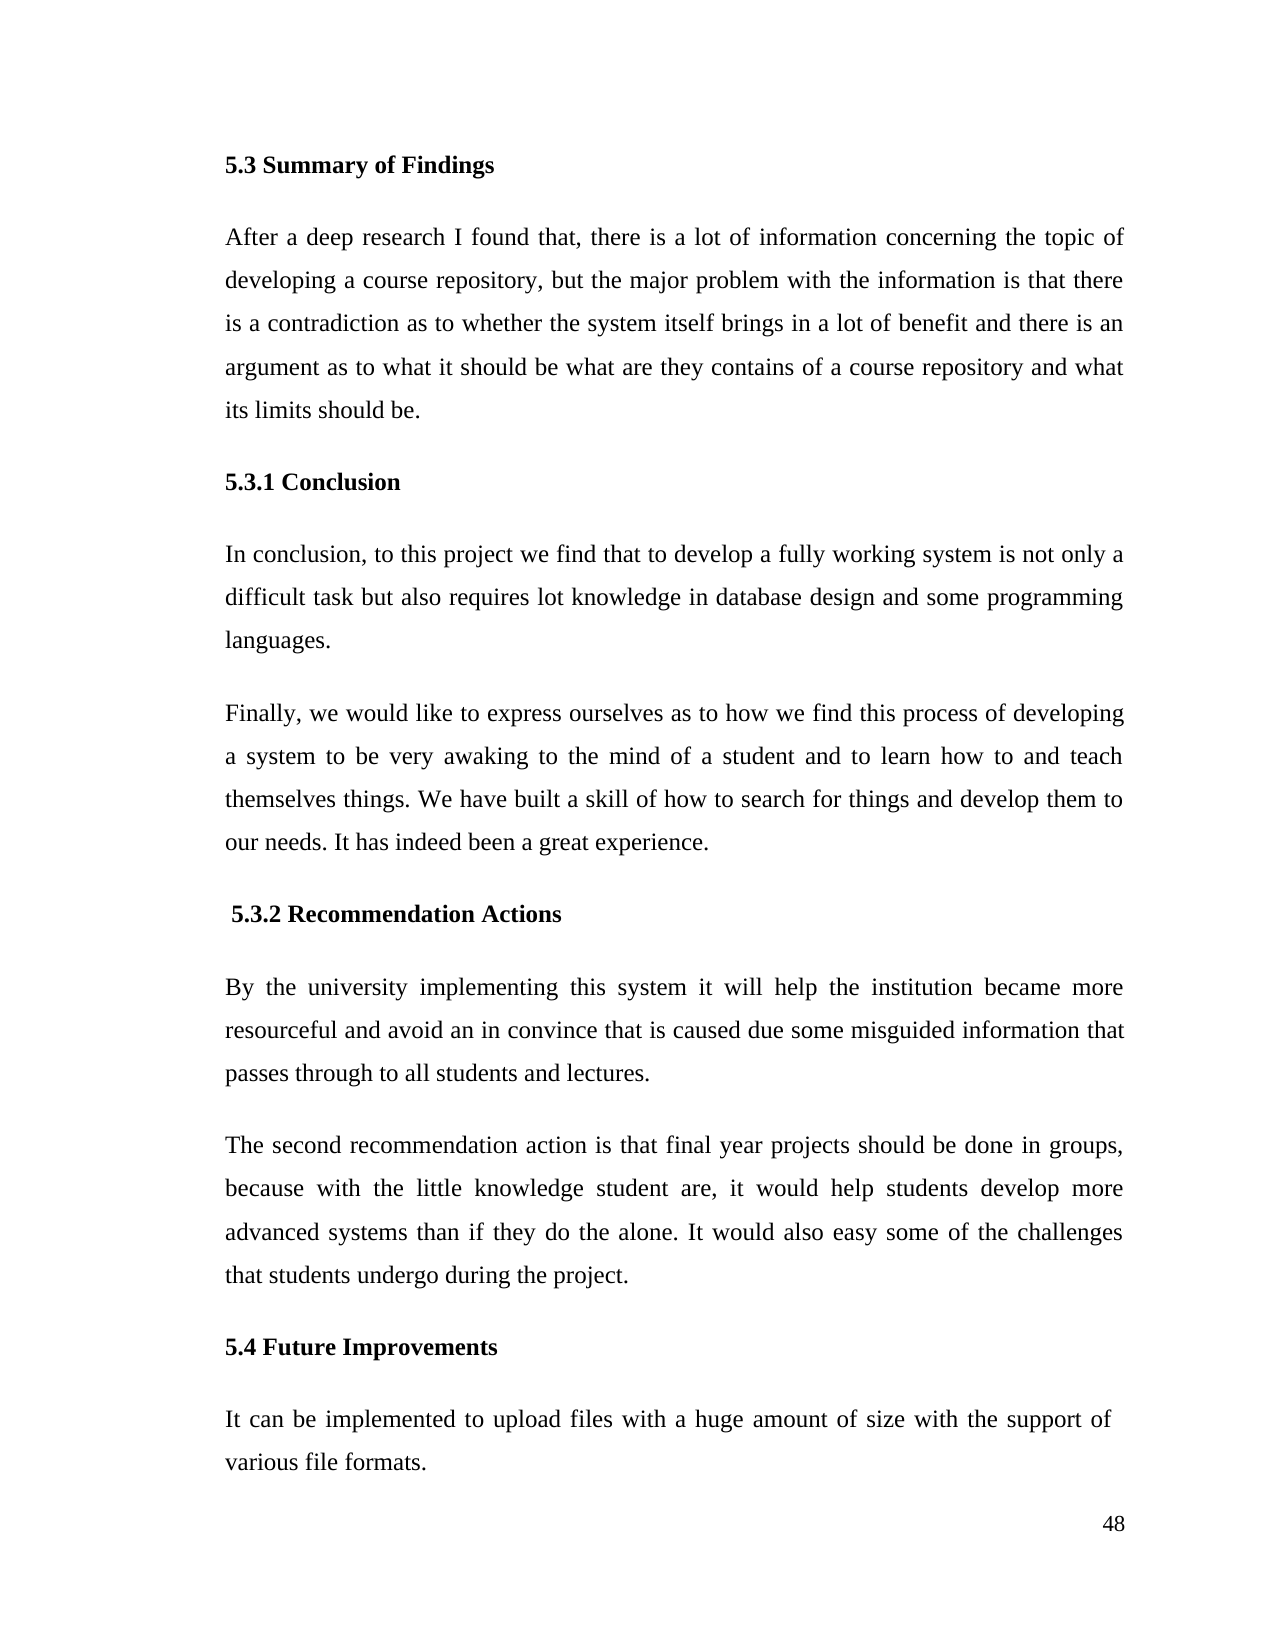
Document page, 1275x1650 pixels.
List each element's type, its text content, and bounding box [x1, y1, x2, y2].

text 5.3.2 Recommendation Actions [225, 899, 1125, 928]
text 5.3.1 Conclusion [225, 467, 1125, 496]
text 5.4 Future Improvements [225, 1332, 1125, 1361]
text 5.3 Summary of Findings [225, 150, 1125, 179]
text By the university implementing this system it will help the institution became more resourceful and avoid an in convince that is caused due some misguided information that passes through to all students and lectures. [225, 972, 1125, 1087]
text Finally, we would like to express ourselves as to how we find this process of developing a system to be very awaking to the mind of a student and to learn how to and teach themselves things. We have built a skill of how to search for things and develop them to our needs. It has indeed been a great experience. [225, 698, 1125, 856]
text In conclusion, to this project we find that to develop a fully working system is not only a difficult task but also requires lot knowledge in database design and some programming languages. [225, 539, 1125, 654]
text It can be implemented to upload files with a huge amount of size with the support of various file formats. [225, 1404, 1112, 1476]
text The second recommendation action is that final year projects should be done in groups, because with the little knowledge student are, it would help students develop more advanced systems than if they do the alone. It would also easy some of the challenges that students undergo during the project. [225, 1130, 1125, 1288]
text After a deep research I found that, there is a lot of information concerning the topic of developing a course repository, but the major problem with the information is that there is a contradiction as to whether the system itself brings in a lot of benefit and there is an argument as to what it should be what are they contains of a course repository and what its limits should be. [225, 222, 1125, 423]
